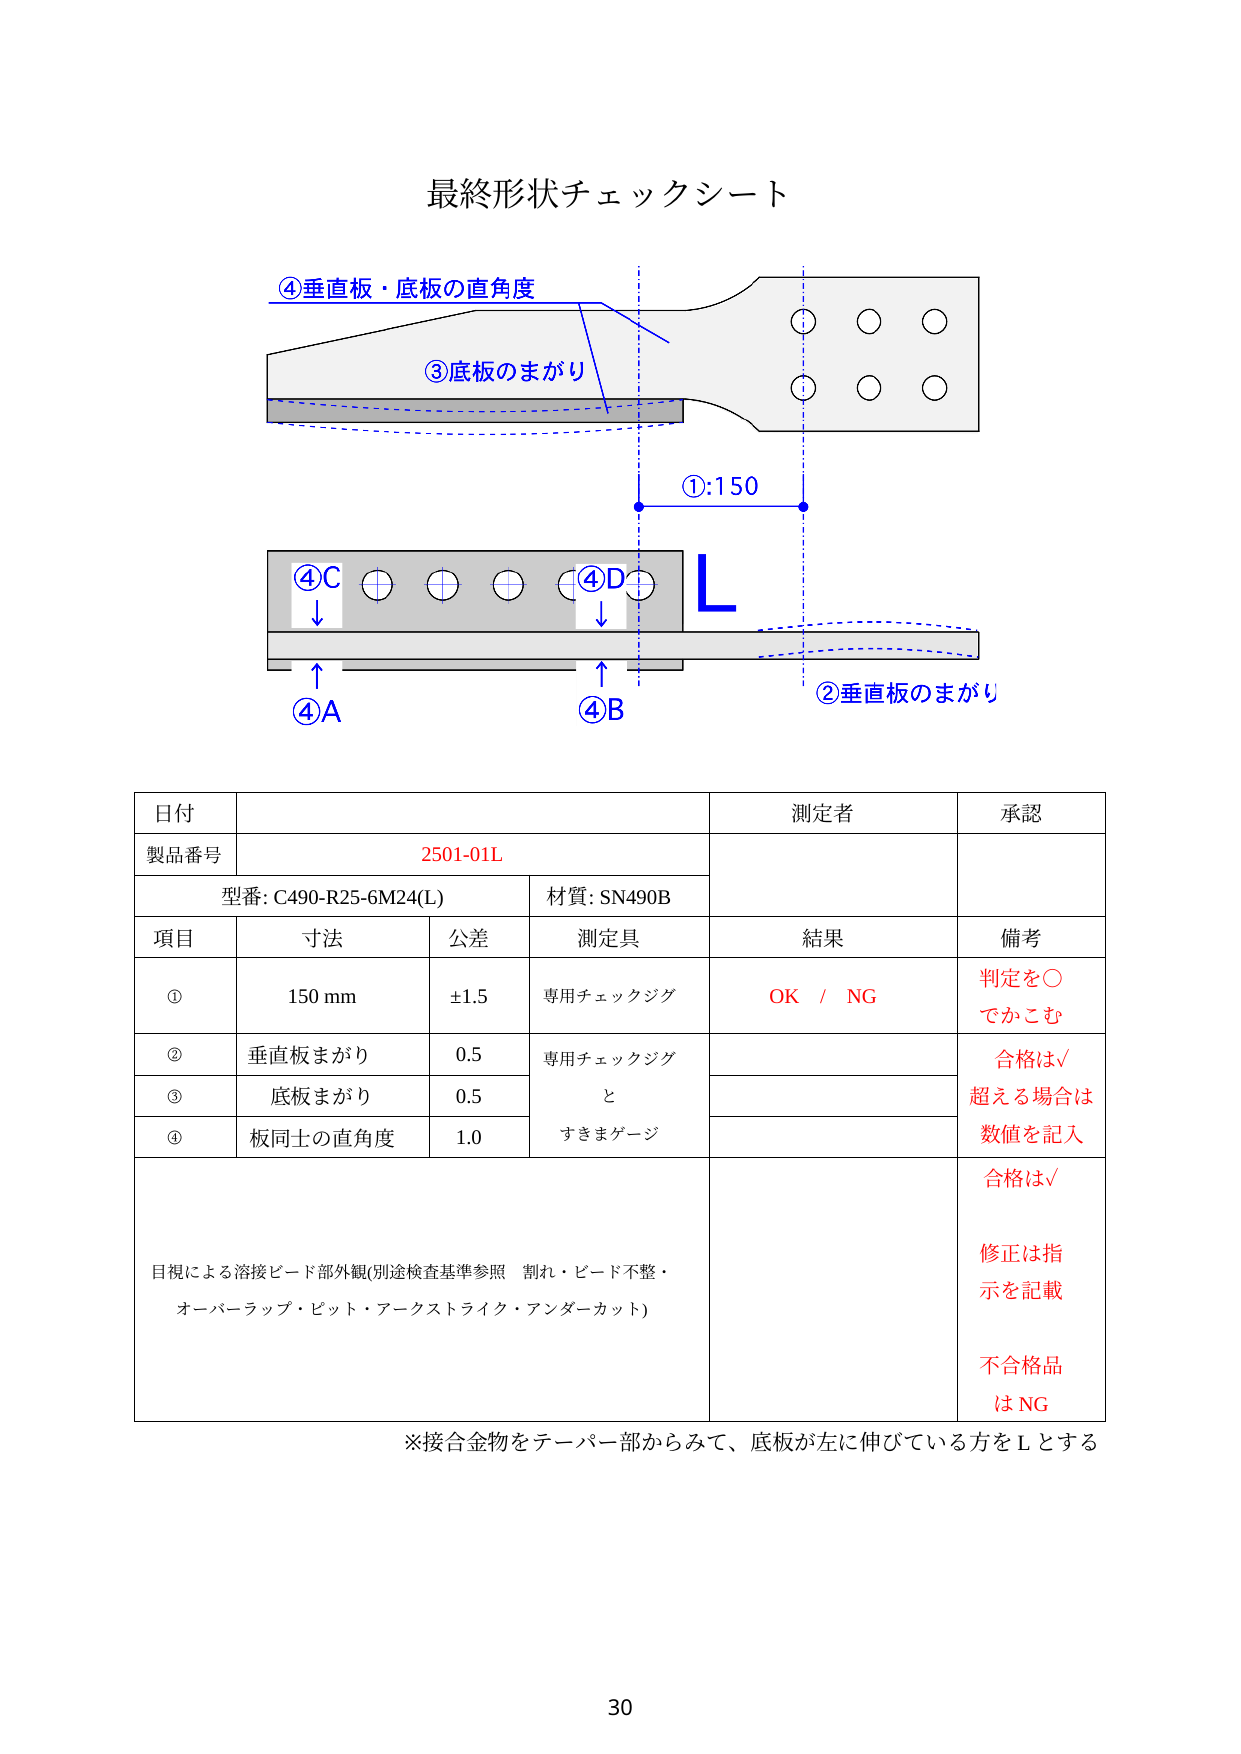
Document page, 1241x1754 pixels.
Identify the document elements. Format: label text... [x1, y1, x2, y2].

table_cell 0.5 [430, 1076, 529, 1116]
table_cell 2501-01L [237, 834, 709, 874]
table_cell OK / NG [710, 958, 957, 1033]
table_cell 項目 [135, 917, 236, 957]
table_cell 公差 [430, 917, 529, 957]
table_cell 型番: C490-R25-6M24(L) [135, 876, 529, 916]
table_cell 1.0 [430, 1117, 529, 1157]
table_cell 結果 [710, 917, 957, 957]
table_cell [710, 1076, 957, 1116]
table_cell ③ [135, 1076, 236, 1116]
table_cell 備考 [958, 917, 1105, 957]
table_header 測定者 [710, 793, 957, 833]
table_cell ④ [135, 1117, 236, 1157]
table_cell 製品番号 [135, 834, 236, 874]
table_cell ② [135, 1034, 236, 1074]
table_cell [958, 834, 1105, 916]
text ※接合金物をテーパー部からみて、底板が左に伸びている方をLとする [118, 1422, 1100, 1459]
table_header [237, 793, 709, 833]
table_cell ① [135, 958, 236, 1033]
table_cell 合格は✓ 超える場合は数値を記入 [958, 1034, 1105, 1157]
table_cell 判定を○でかこむ [958, 958, 1105, 1033]
table_cell ±1.5 [430, 958, 529, 1033]
table_cell [710, 834, 957, 916]
table_header 承認 [958, 793, 1105, 833]
table_cell 底板まがり [237, 1076, 429, 1116]
table_cell 目視による溶接ビード部外観(別途検査基準参照 割れ・ビード不整・ オーバーラップ・ピット・アークストライク・アンダーカット) [135, 1158, 709, 1421]
text 最終形状チェックシート [118, 154, 1100, 229]
picture [266, 266, 997, 726]
table_cell 寸法 [237, 917, 429, 957]
table_cell 合格は✓ 修正は指示を記載 不合格品はNG [958, 1158, 1105, 1421]
table_cell 専用チェックジグ [530, 958, 709, 1033]
table_cell 材質: SN490B [530, 876, 709, 916]
table_cell 測定具 [530, 917, 709, 957]
table_cell 0.5 [430, 1034, 529, 1074]
table_cell 垂直板まがり [237, 1034, 429, 1074]
table_cell [710, 1034, 957, 1074]
table_cell 150 mm [237, 958, 429, 1033]
table_cell [710, 1158, 957, 1421]
table_header 日付 [135, 793, 236, 833]
table_cell 専用チェックジグ と すきまゲージ [530, 1034, 709, 1157]
table_cell 板同士の直角度 [237, 1117, 429, 1157]
table_cell [710, 1117, 957, 1157]
